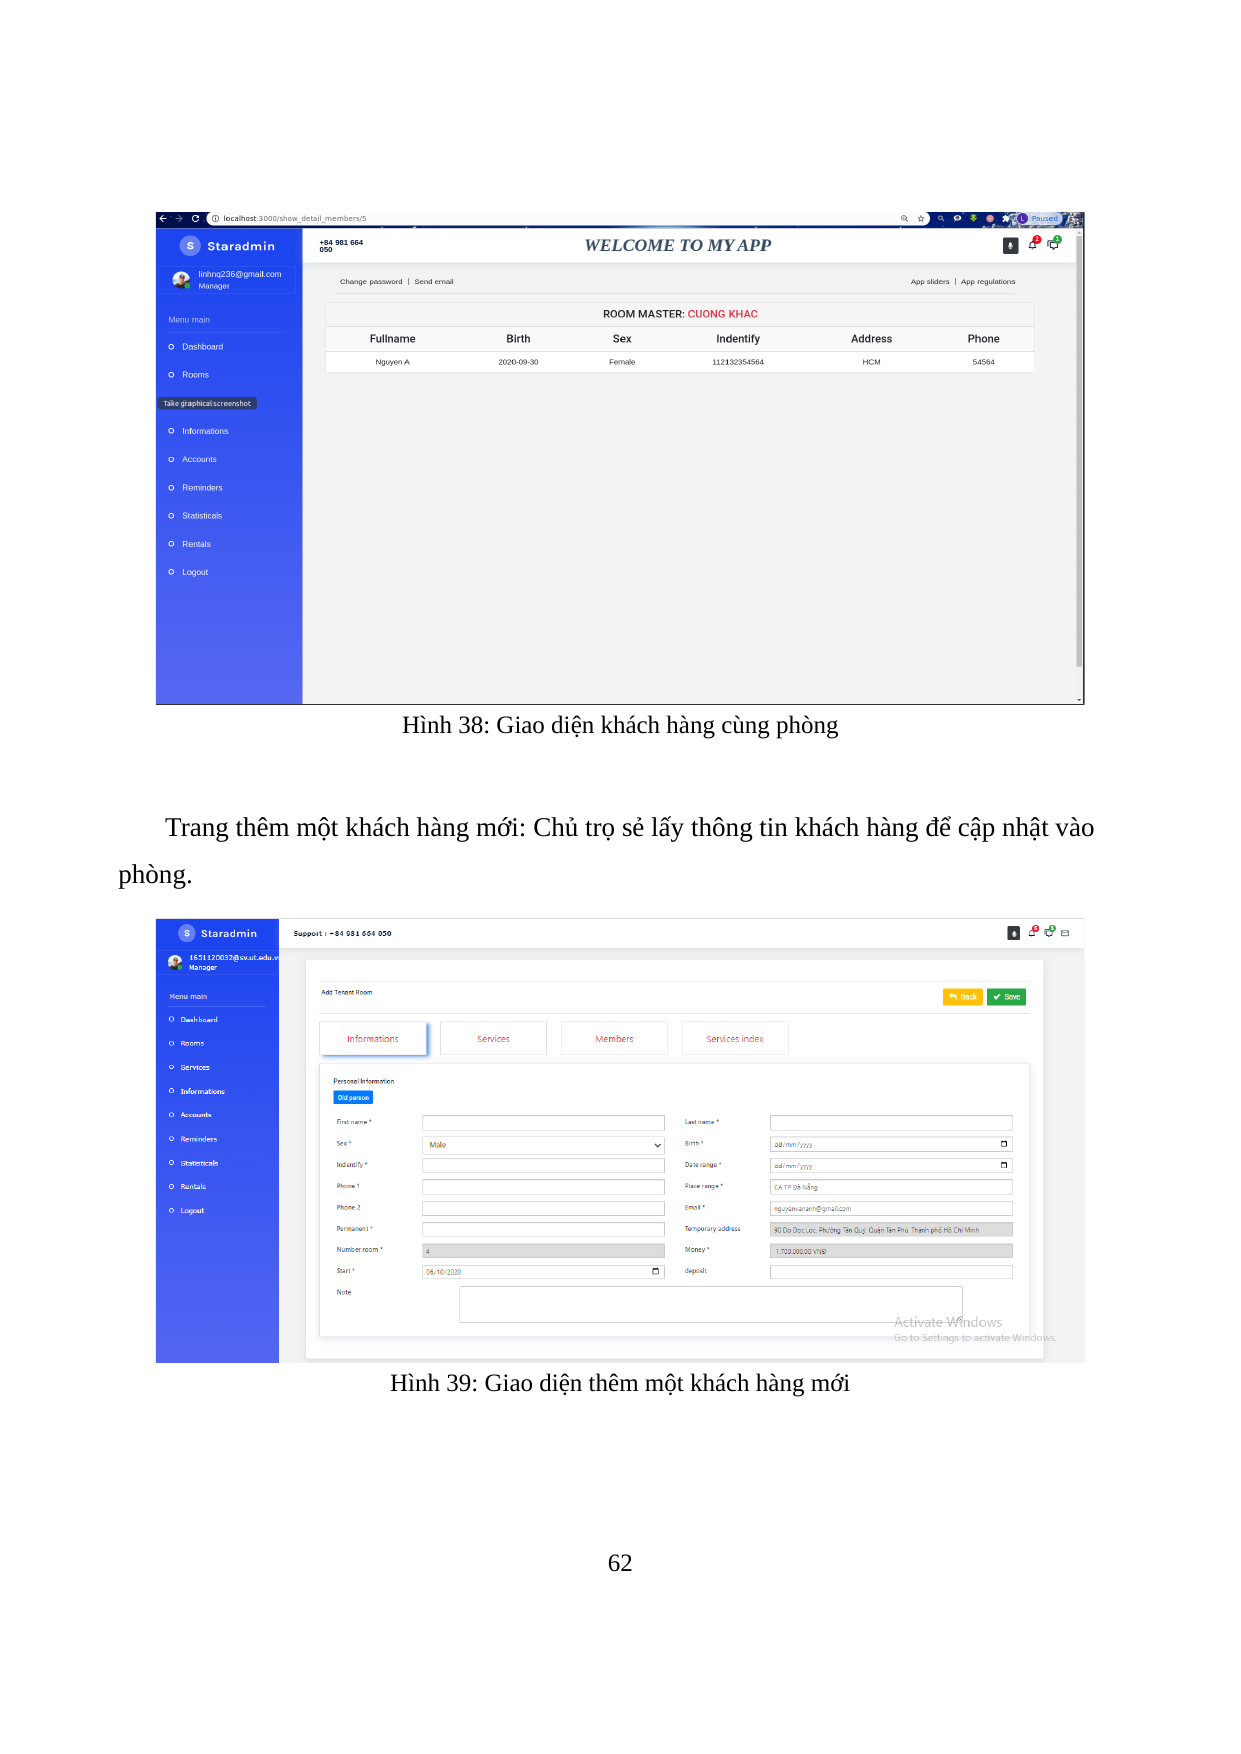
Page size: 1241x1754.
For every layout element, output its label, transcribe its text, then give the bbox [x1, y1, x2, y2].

picture [155, 917, 1085, 1363]
picture [155, 212, 1085, 705]
